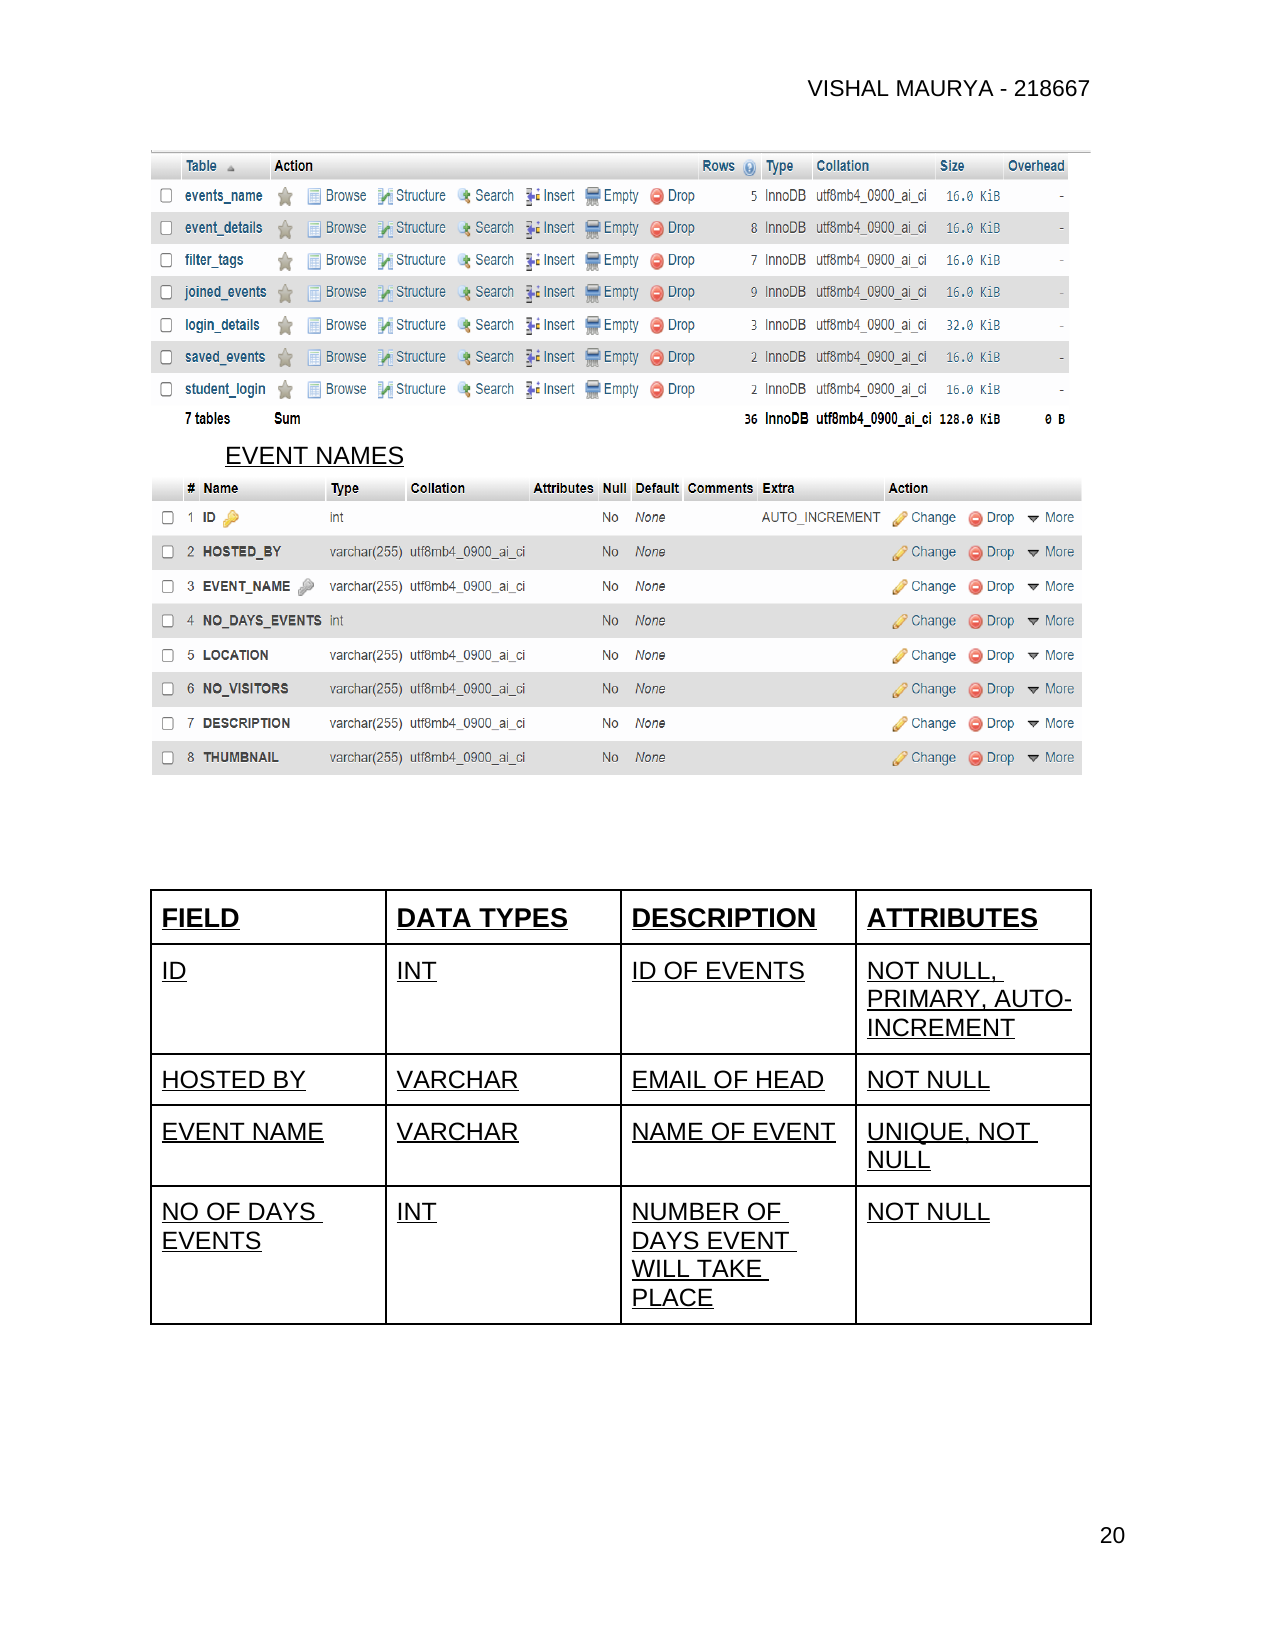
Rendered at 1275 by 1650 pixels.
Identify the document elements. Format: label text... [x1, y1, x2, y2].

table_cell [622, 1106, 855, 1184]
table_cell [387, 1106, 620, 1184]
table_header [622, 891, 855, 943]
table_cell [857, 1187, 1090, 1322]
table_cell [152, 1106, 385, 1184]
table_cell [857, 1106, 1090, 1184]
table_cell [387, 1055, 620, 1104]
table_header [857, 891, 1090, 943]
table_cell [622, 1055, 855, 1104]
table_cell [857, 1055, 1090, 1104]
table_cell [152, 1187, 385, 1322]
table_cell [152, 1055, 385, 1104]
picture [150, 474, 1091, 787]
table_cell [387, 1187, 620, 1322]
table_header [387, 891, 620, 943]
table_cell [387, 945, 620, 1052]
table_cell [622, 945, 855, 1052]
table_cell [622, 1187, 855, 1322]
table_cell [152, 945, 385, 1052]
text EVENT NAMES [150, 441, 1125, 470]
picture [150, 150, 1091, 438]
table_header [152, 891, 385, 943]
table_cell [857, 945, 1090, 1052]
